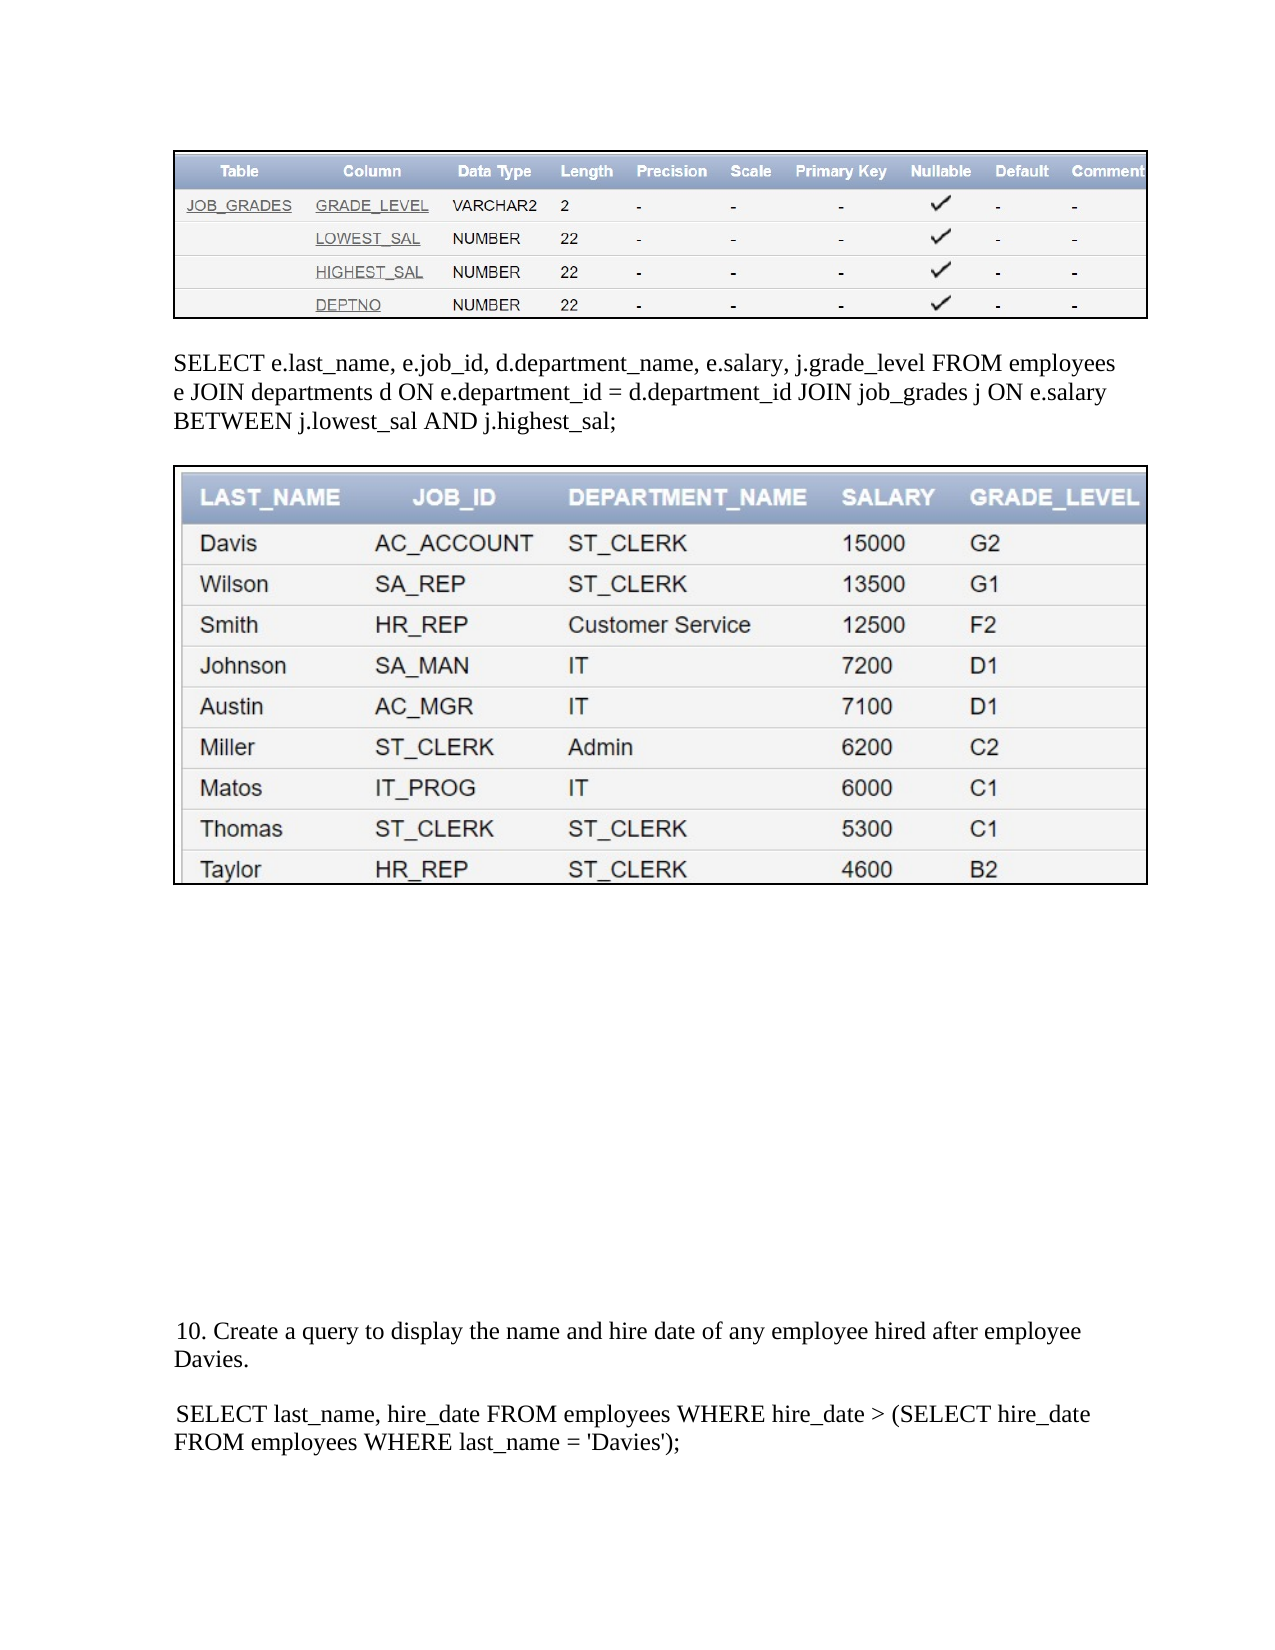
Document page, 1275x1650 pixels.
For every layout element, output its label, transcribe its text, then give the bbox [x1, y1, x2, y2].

text 10. Create a query to display the name and hire date of any employee hired after employee Davies. [173, 1318, 1124, 1372]
text SELECT last_name, hire_date FROM employees WHERE hire_date > (SELECT hire_date FROM employees WHERE last_name = 'Davies'); [173, 1401, 1124, 1456]
picture [175, 152, 1146, 317]
picture [175, 467, 1146, 883]
text SELECT e.last_name, e.job_id, d.department_name, e.salary, j.grade_level FROM employees e JOIN departments d ON e.department_id = d.department_id JOIN job_grades j ON e.salary BETWEEN j.lowest_sal AND j.highest_sal; [173, 348, 1125, 435]
